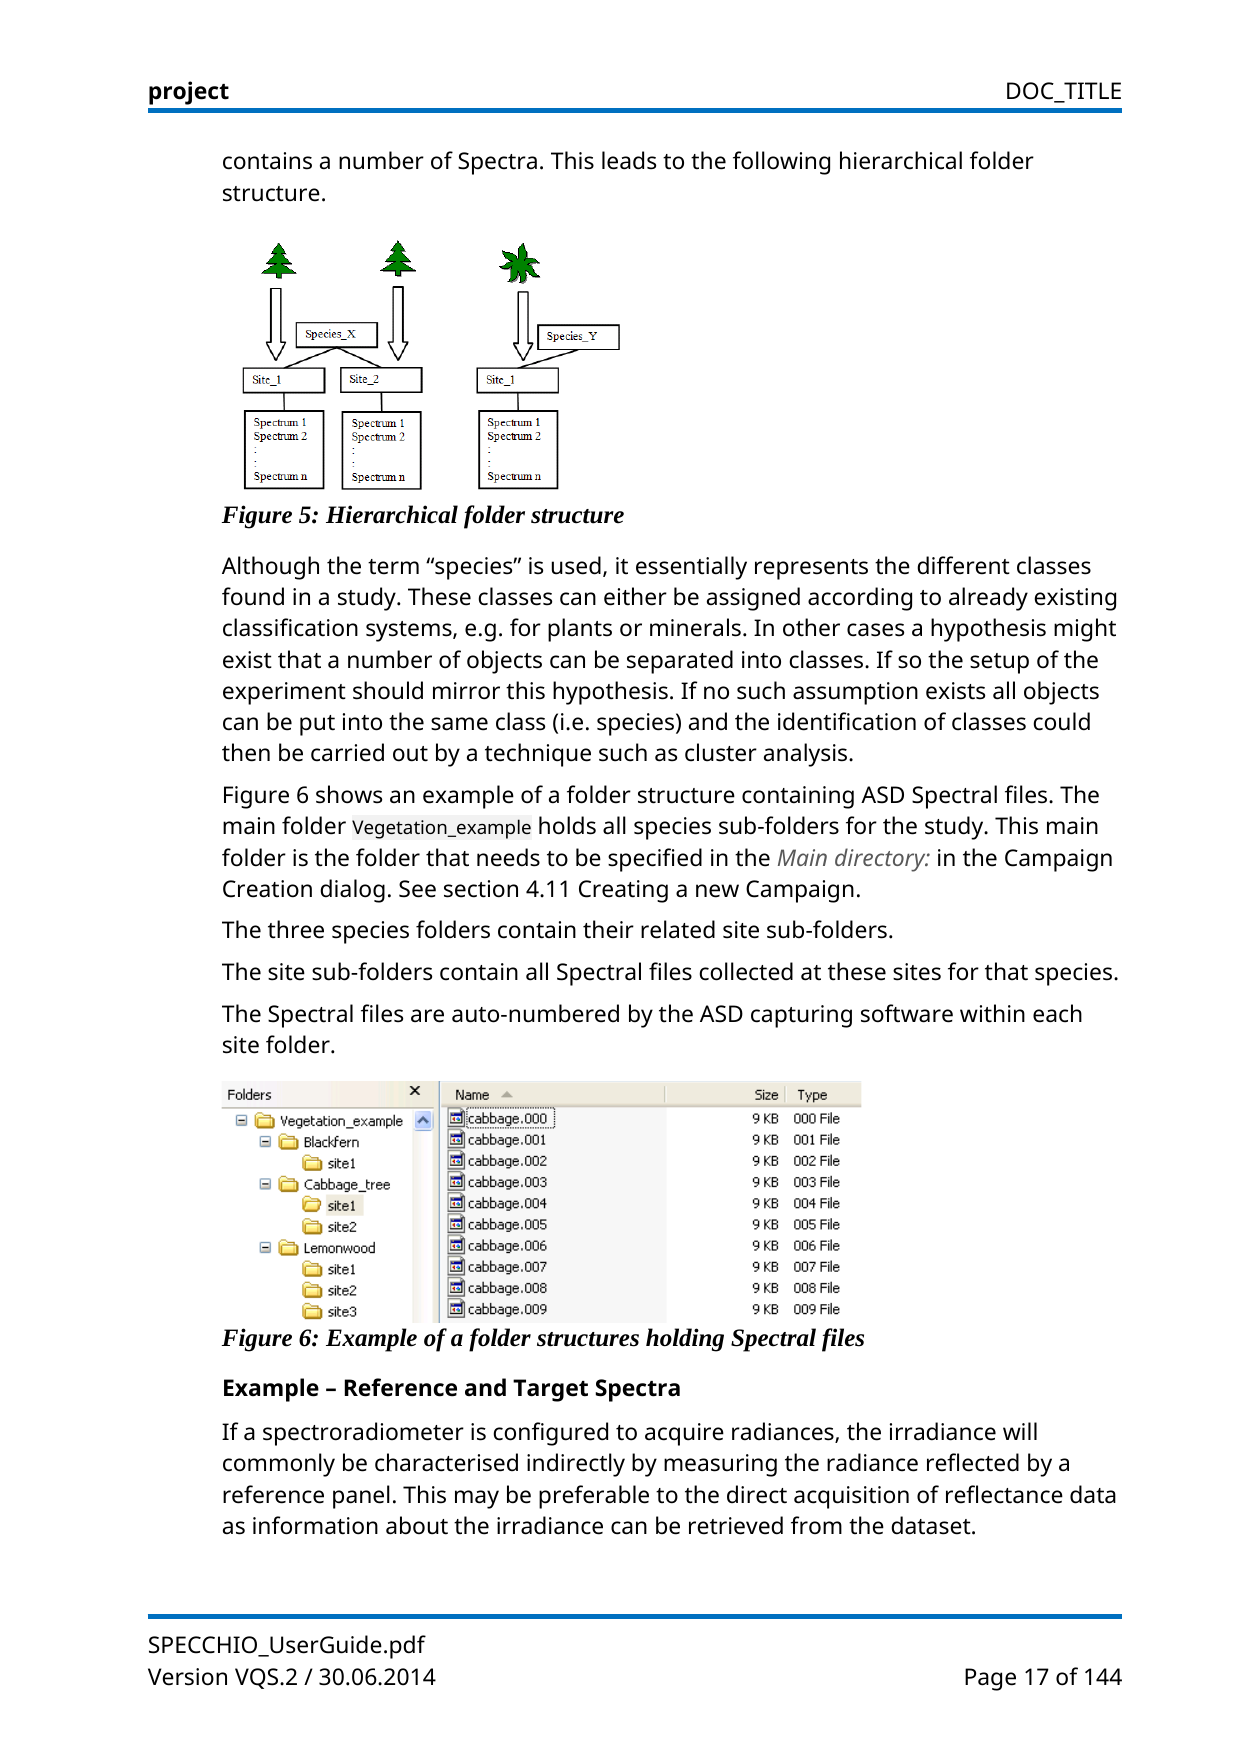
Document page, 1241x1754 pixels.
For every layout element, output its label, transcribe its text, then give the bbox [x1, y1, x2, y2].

text The site sub-folders contain all Spectral files collected at these sites for that species. [222, 956, 1122, 987]
text If a spectroradiometer is configured to acquire radiances, the irradiance will commonly be characterised indirectly by measuring the radiance reflected by a reference panel. This may be preferable to the direct acquisition of reflectance data as information about the irradiance can be retrieved from the dataset. [222, 1416, 1122, 1541]
text Figure 6 shows an example of a folder structure containing ASD Spectral files. The main folder Vegetation_example holds all species sub-folders for the study. This main folder is the folder that needs to be specified in the Main directory: in the Campaign Creation dialog. See section 4.11 Creating a new Campaign. [222, 779, 1122, 904]
subtitle Example – Reference and Target Spectra [222, 1372, 1122, 1403]
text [222, 145, 1122, 208]
text The three species folders contain their related site sub-folders. [222, 914, 1122, 946]
picture [221, 1081, 862, 1323]
picture [221, 228, 634, 501]
text The Spectral files are auto-numbered by the ASD capturing software within each site folder. [222, 998, 1122, 1060]
text Although the term “species” is used, it essentially represents the different classes found in a study. These classes can either be assigned according to already existing classification systems, e.g. for plants or minerals. In other cases a hypothesis might exist that a number of objects can be separated into classes. If so the setup of the experiment should mirror this hypothesis. If no such assumption exists all objects can be put into the same class (i.e. species) and the identification of classes could then be carried out by a technique such as cluster analysis. [222, 550, 1122, 768]
